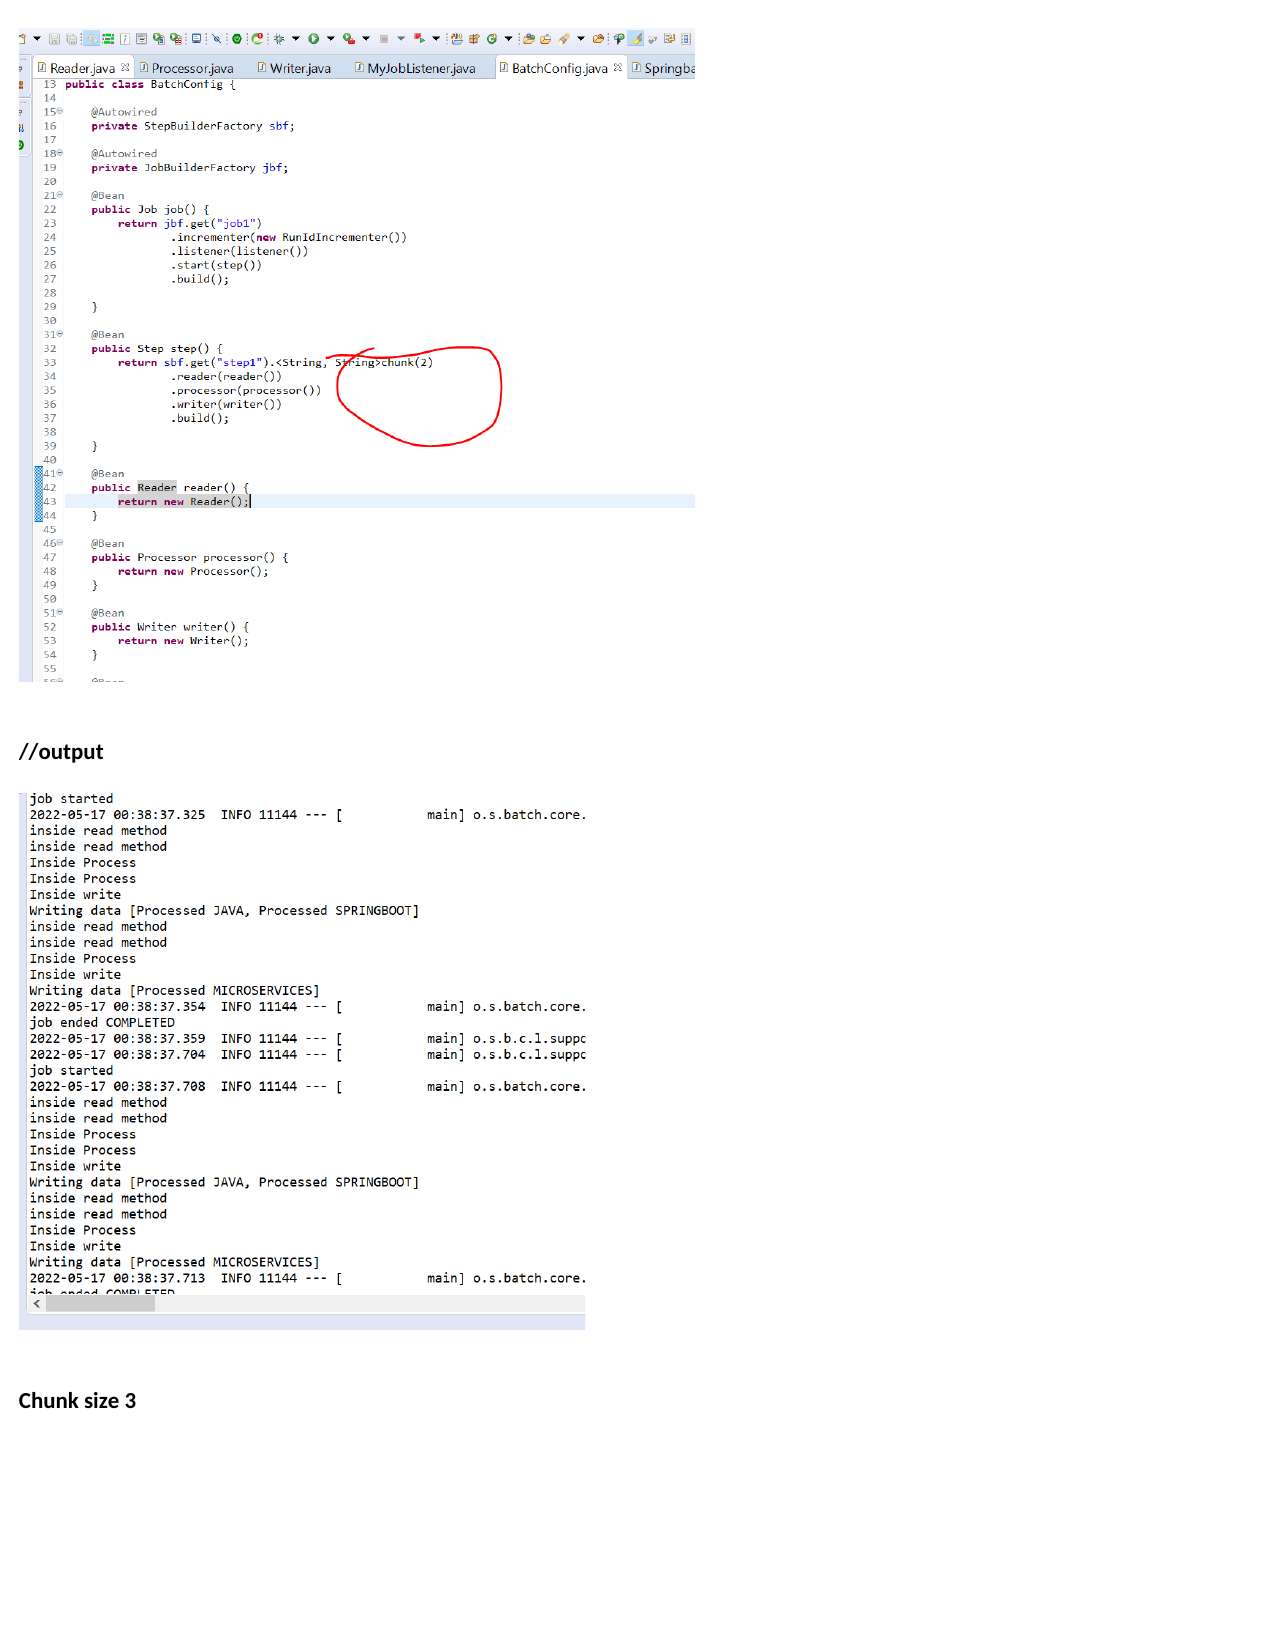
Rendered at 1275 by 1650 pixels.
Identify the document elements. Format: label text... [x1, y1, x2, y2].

text //output [19, 737, 1247, 765]
picture [18, 28, 695, 682]
picture [18, 793, 586, 1330]
text Chunk size 3 [19, 1386, 1247, 1414]
